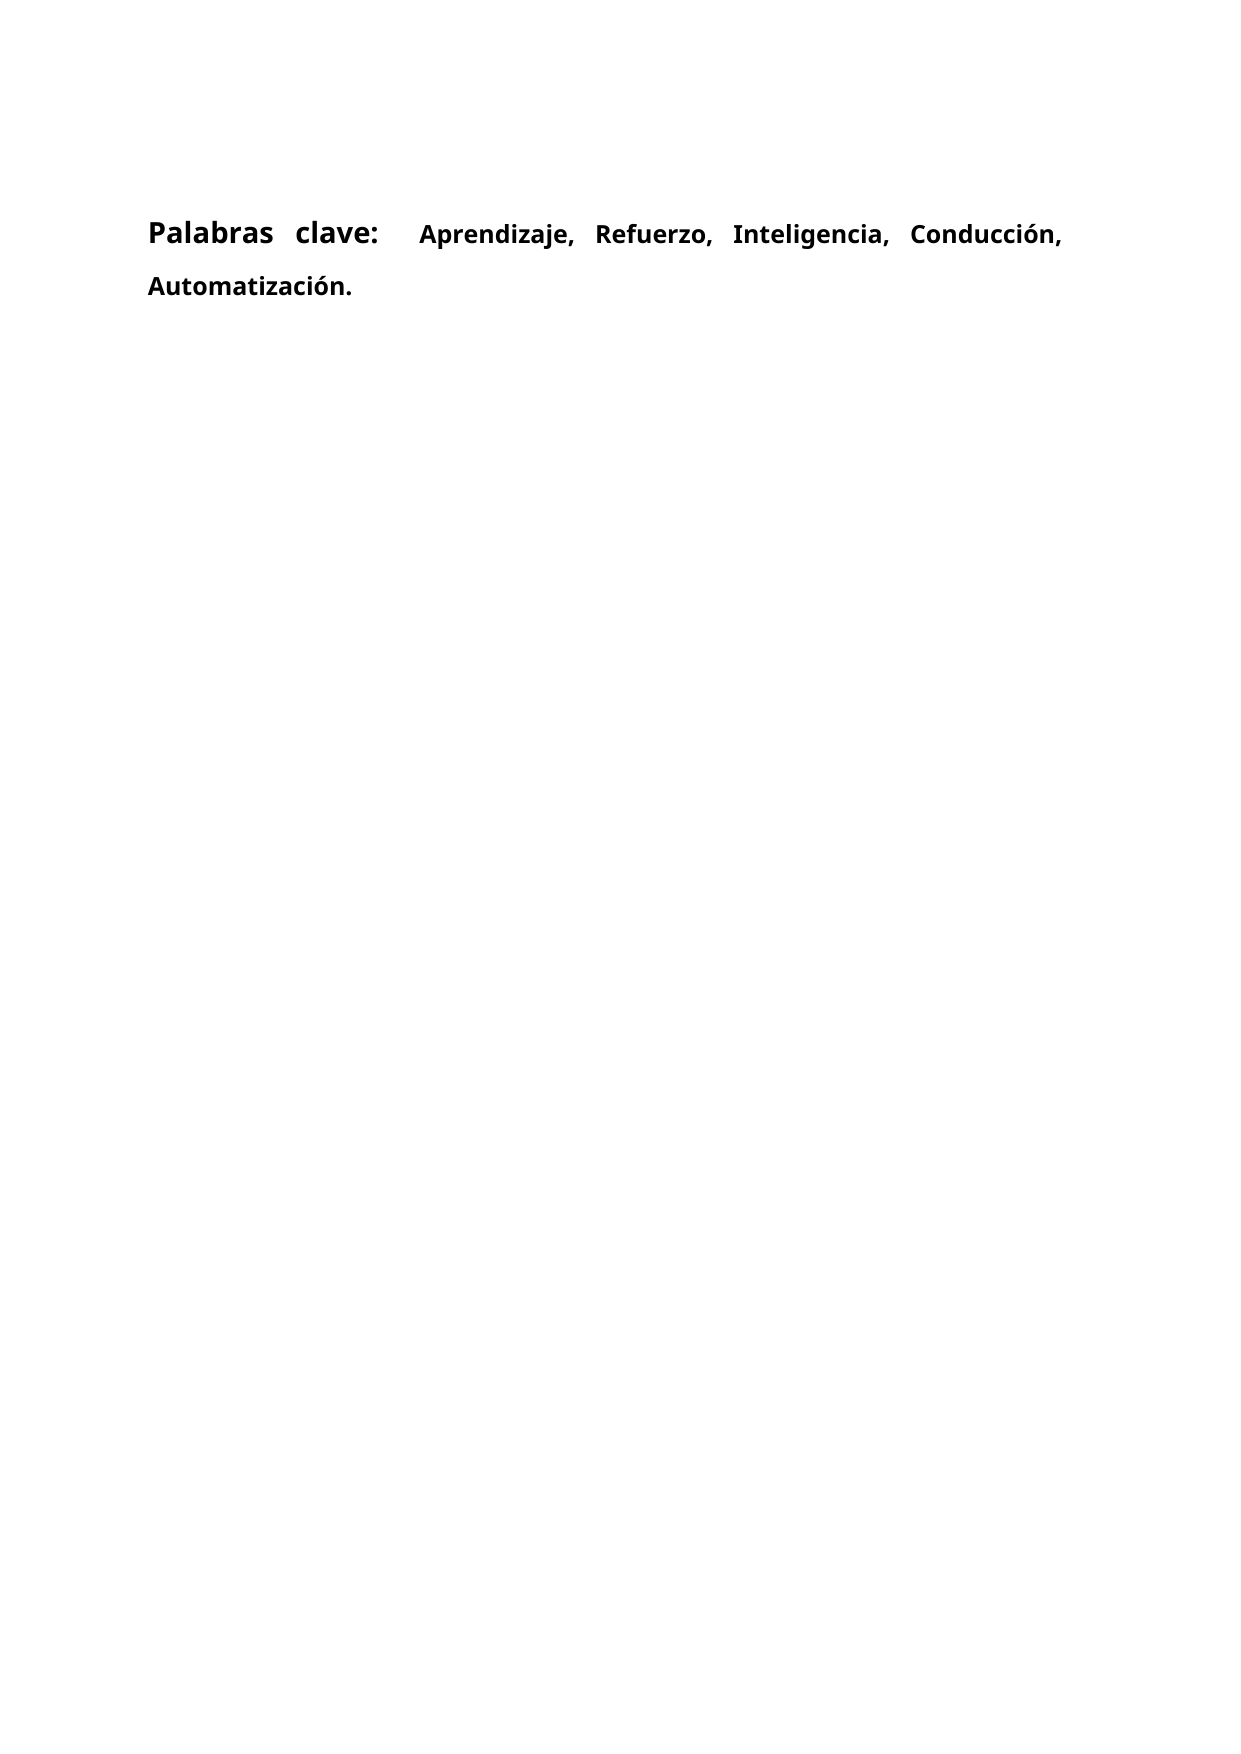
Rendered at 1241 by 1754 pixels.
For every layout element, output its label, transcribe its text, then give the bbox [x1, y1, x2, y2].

text Palabras clave: Aprendizaje, Refuerzo, Inteligencia, Conducción, Automatización. [148, 212, 1063, 303]
